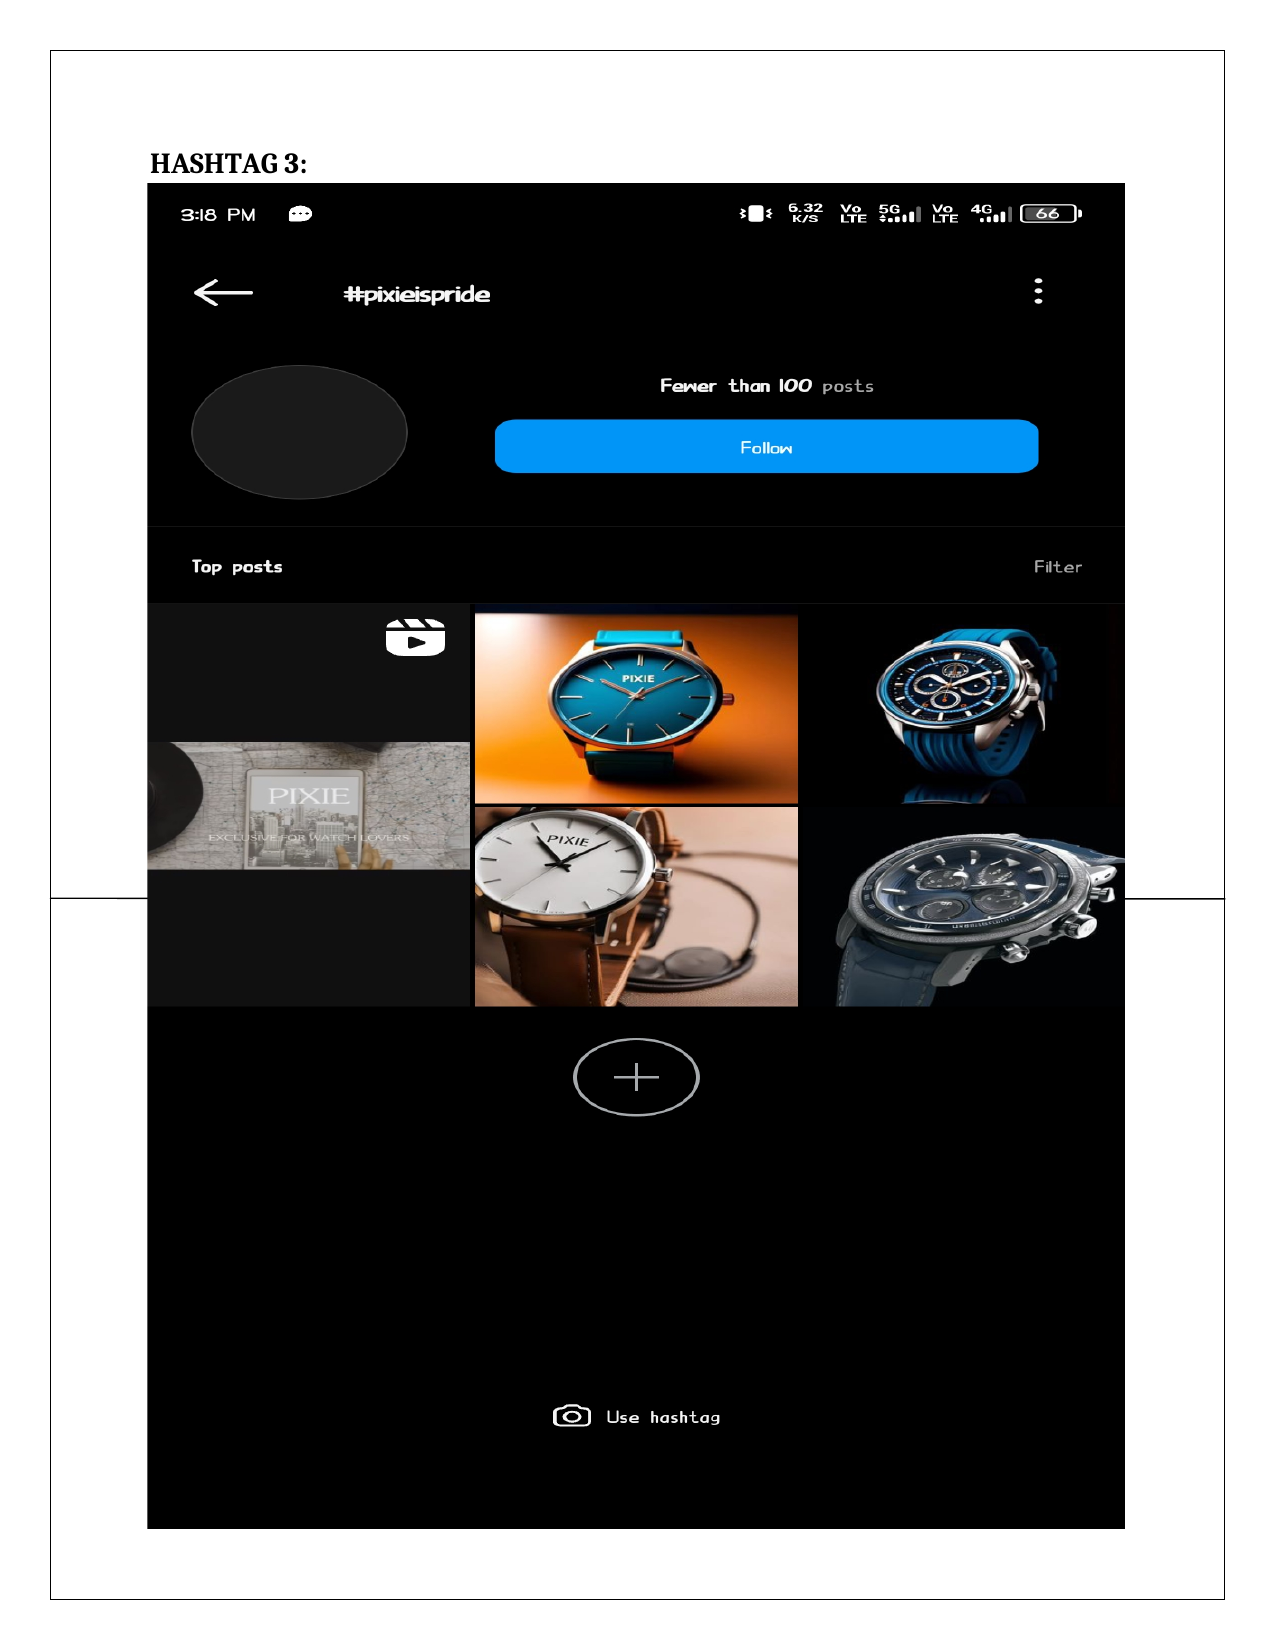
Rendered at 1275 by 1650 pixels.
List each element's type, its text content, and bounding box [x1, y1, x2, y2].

text HASHTAG 3: [150, 147, 1125, 181]
picture [147, 183, 1125, 1529]
